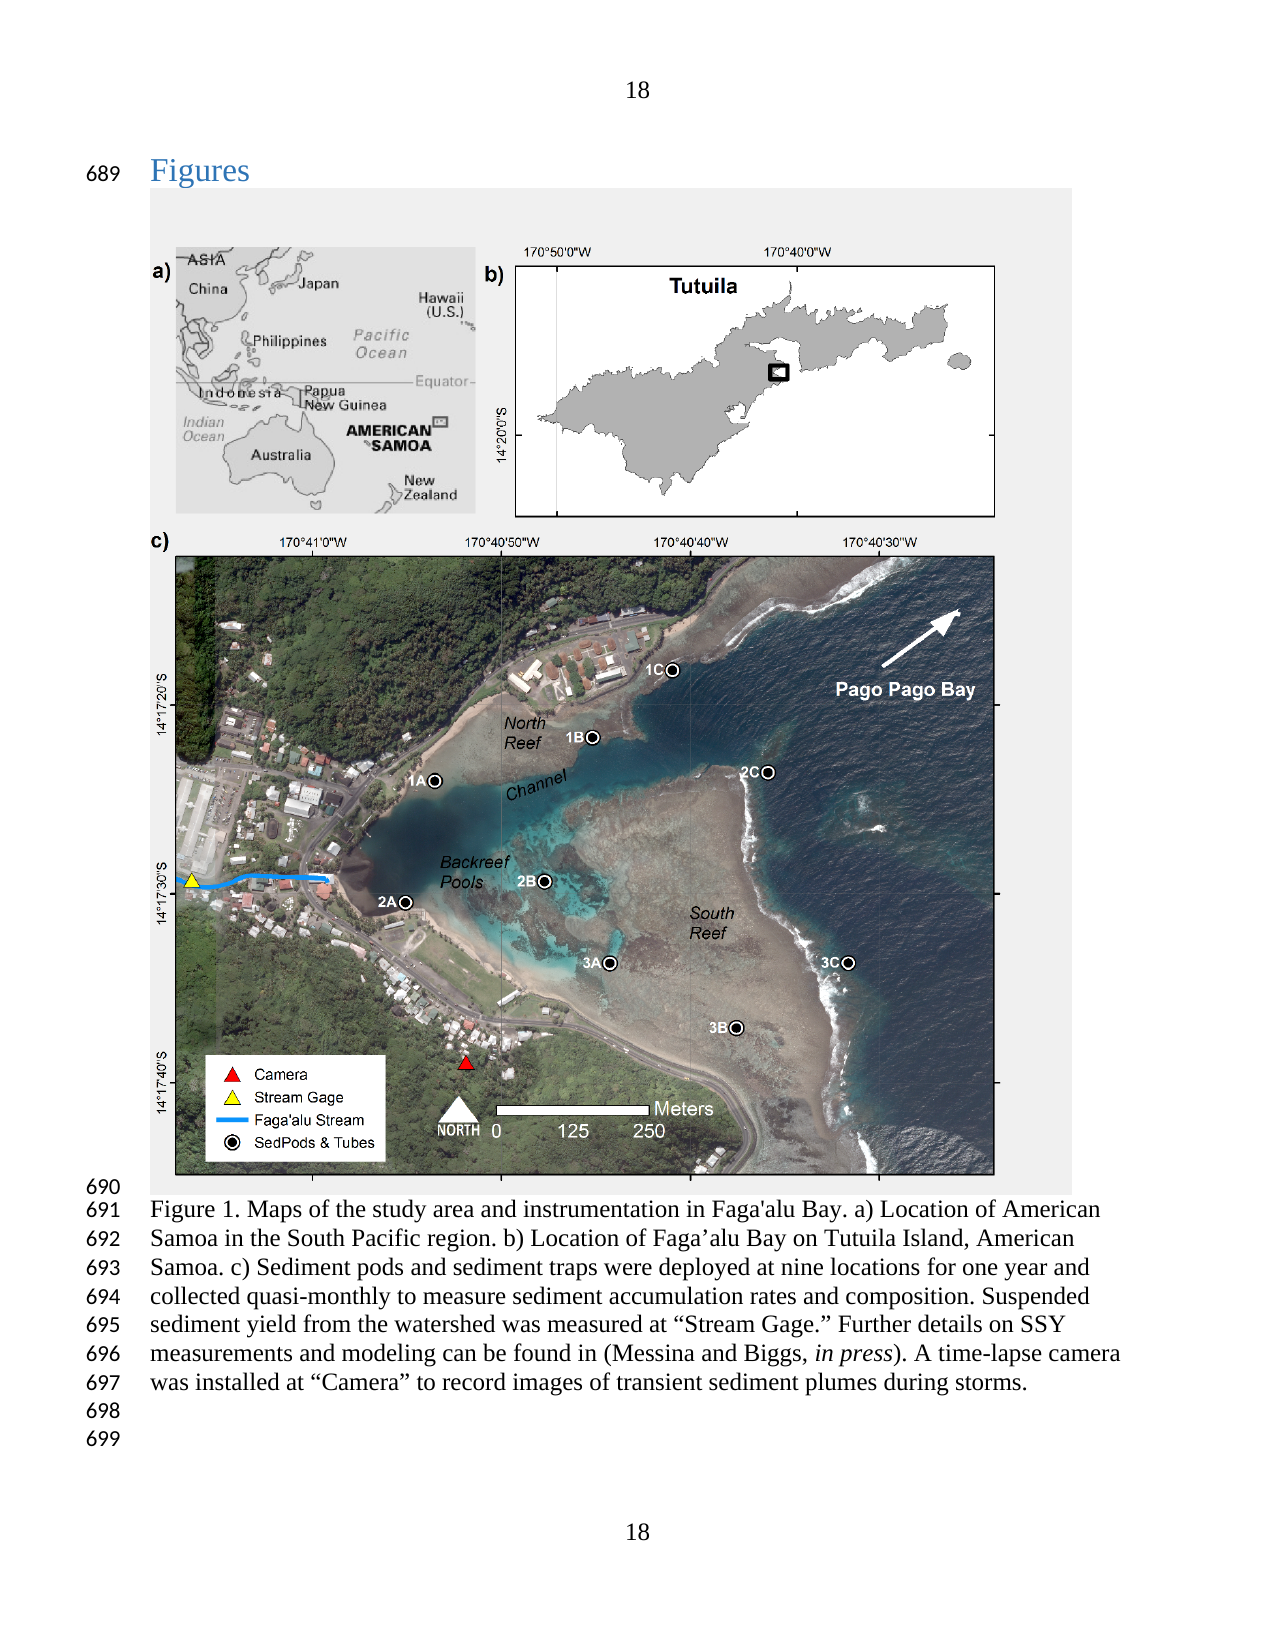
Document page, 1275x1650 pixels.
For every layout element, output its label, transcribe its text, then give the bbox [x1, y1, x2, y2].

picture [150, 188, 1072, 1195]
text Figure 1. Maps of the study area and instrumentation in Faga'alu Bay. a) Location of American Samoa in the South Pacific region. b) Location of Faga’alu Bay on Tutuila Island, American Samoa. c) Sediment pods and sediment traps were deployed at nine locations for one year and collected quasi-monthly to measure sediment accumulation rates and composition. Suspended sediment yield from the watershed was measured at “Stream Gage.” Further details on SSY measurements and modeling can be found in (Messina and Biggs, in press). A time-lapse camera was installed at “Camera” to record images of transient sediment plumes during storms. [150, 1194, 1125, 1396]
subtitle Figures [150, 150, 1125, 188]
